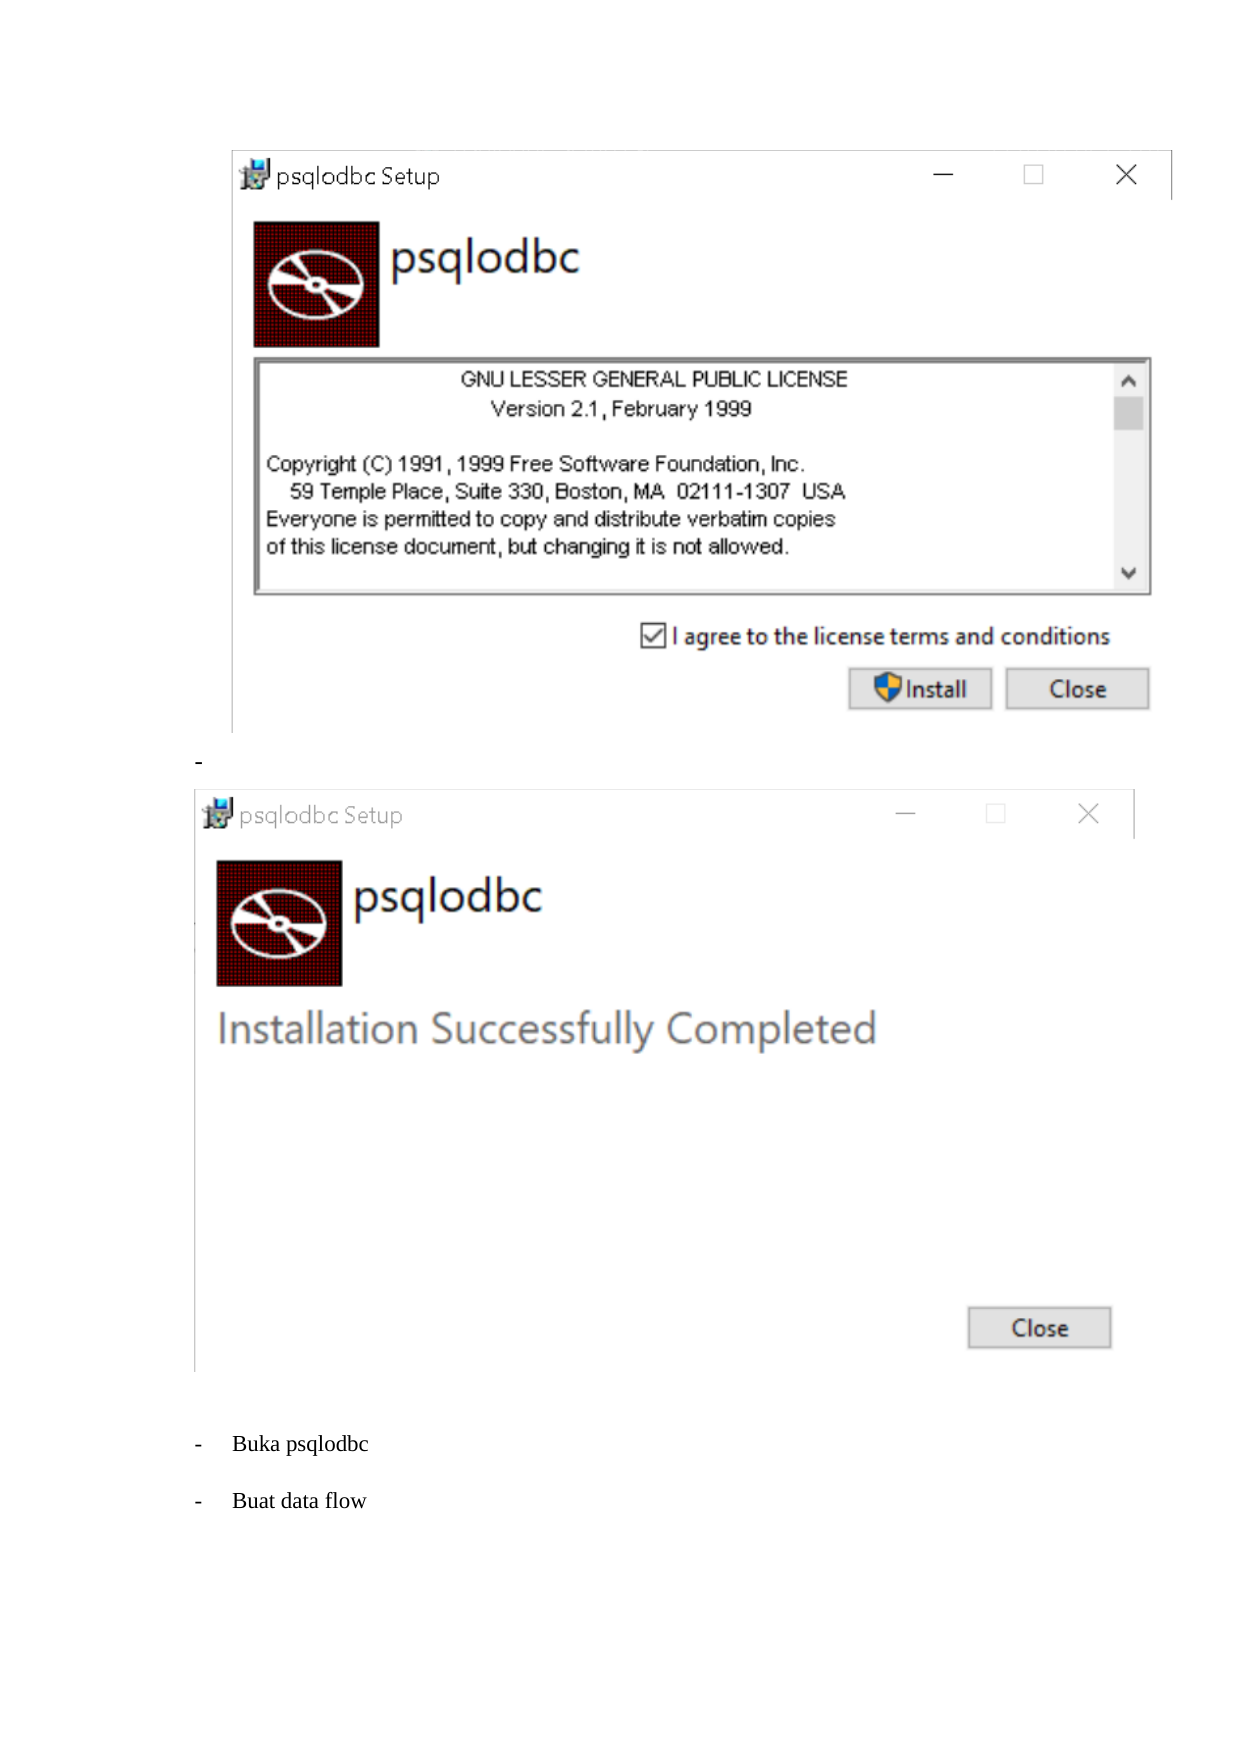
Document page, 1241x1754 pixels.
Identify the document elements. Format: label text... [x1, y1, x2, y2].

list Buat data flow [194, 1487, 1090, 1514]
picture [231, 150, 1173, 733]
list Buka psqlodbc [194, 1431, 1090, 1457]
picture [194, 789, 1135, 1372]
